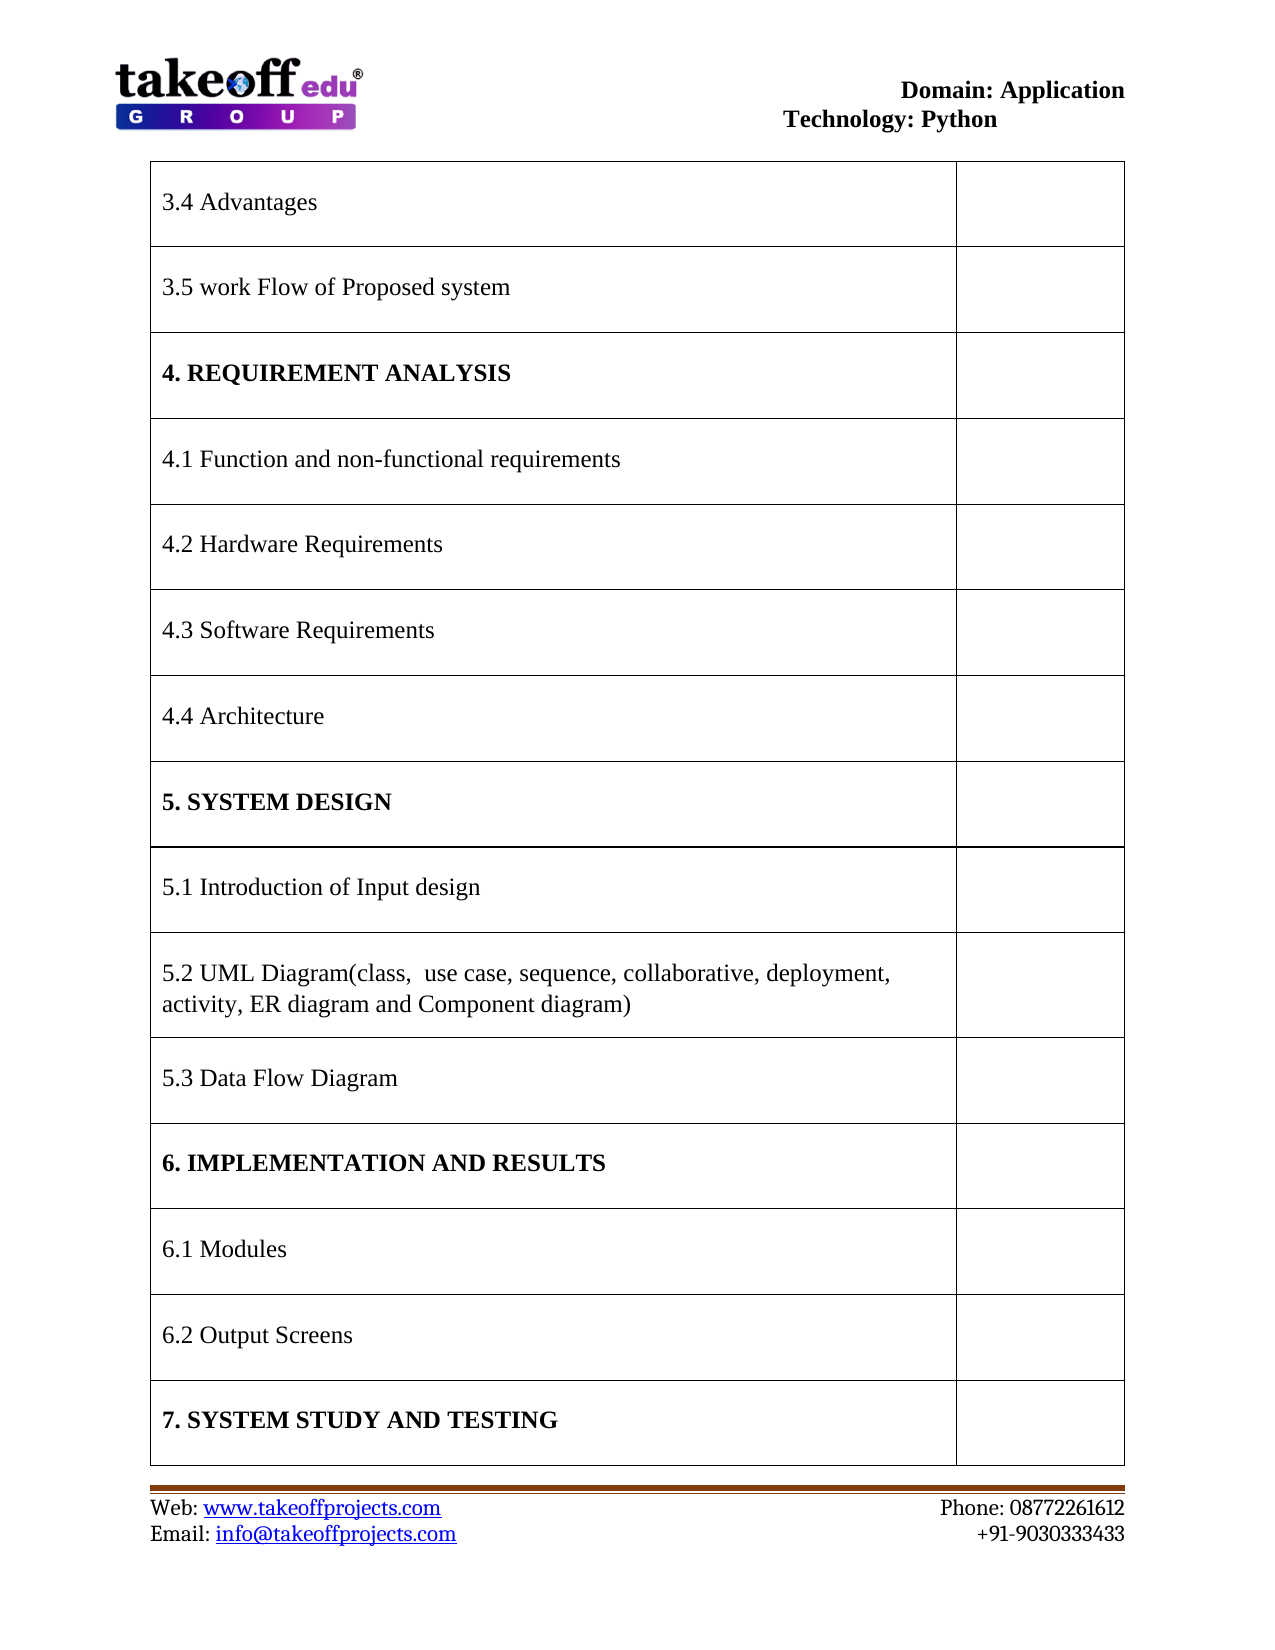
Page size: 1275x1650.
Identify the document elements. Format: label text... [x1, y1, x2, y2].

table_cell 6.2 Output Screens [151, 1295, 956, 1379]
table_cell [957, 1209, 1124, 1294]
table_cell 5.3 Data Flow Diagram [151, 1038, 956, 1122]
table_cell 4.4 Architecture [151, 676, 956, 761]
table_cell [957, 848, 1124, 932]
table_cell SYSTEM STUDY AND TESTING [151, 1381, 956, 1465]
table_cell [957, 1381, 1124, 1465]
table_cell [957, 247, 1124, 332]
table_cell 6.1 Modules [151, 1209, 956, 1294]
table_cell 4.3 Software Requirements [151, 590, 956, 675]
table_cell 5.1 Introduction of Input design [151, 848, 956, 932]
table_cell 5. SYSTEM DESIGN [151, 762, 956, 846]
table_cell [957, 333, 1124, 418]
table_cell [957, 505, 1124, 589]
table_cell [957, 933, 1124, 1037]
table_cell [957, 162, 1124, 246]
table_cell [957, 1295, 1124, 1379]
table_cell 5.2 UML Diagram(class, use case, sequence, collaborative, deployment, activity, ER diagram and Component diagram) [151, 933, 956, 1037]
table_cell [957, 419, 1124, 503]
table_cell [957, 762, 1124, 846]
picture [112, 53, 366, 140]
table_cell 4.1 Function and non-functional requirements [151, 419, 956, 503]
table_cell [957, 590, 1124, 675]
table_cell 4.2 Hardware Requirements [151, 505, 956, 589]
table_cell 4. REQUIREMENT ANALYSIS [151, 333, 956, 418]
table_cell [957, 676, 1124, 761]
table_cell 6. IMPLEMENTATION AND RESULTS [151, 1124, 956, 1208]
table_cell [957, 1038, 1124, 1122]
table_cell 3.5 work Flow of Proposed system [151, 247, 956, 332]
table_cell 3.4 Advantages [151, 162, 956, 246]
table_cell [957, 1124, 1124, 1208]
